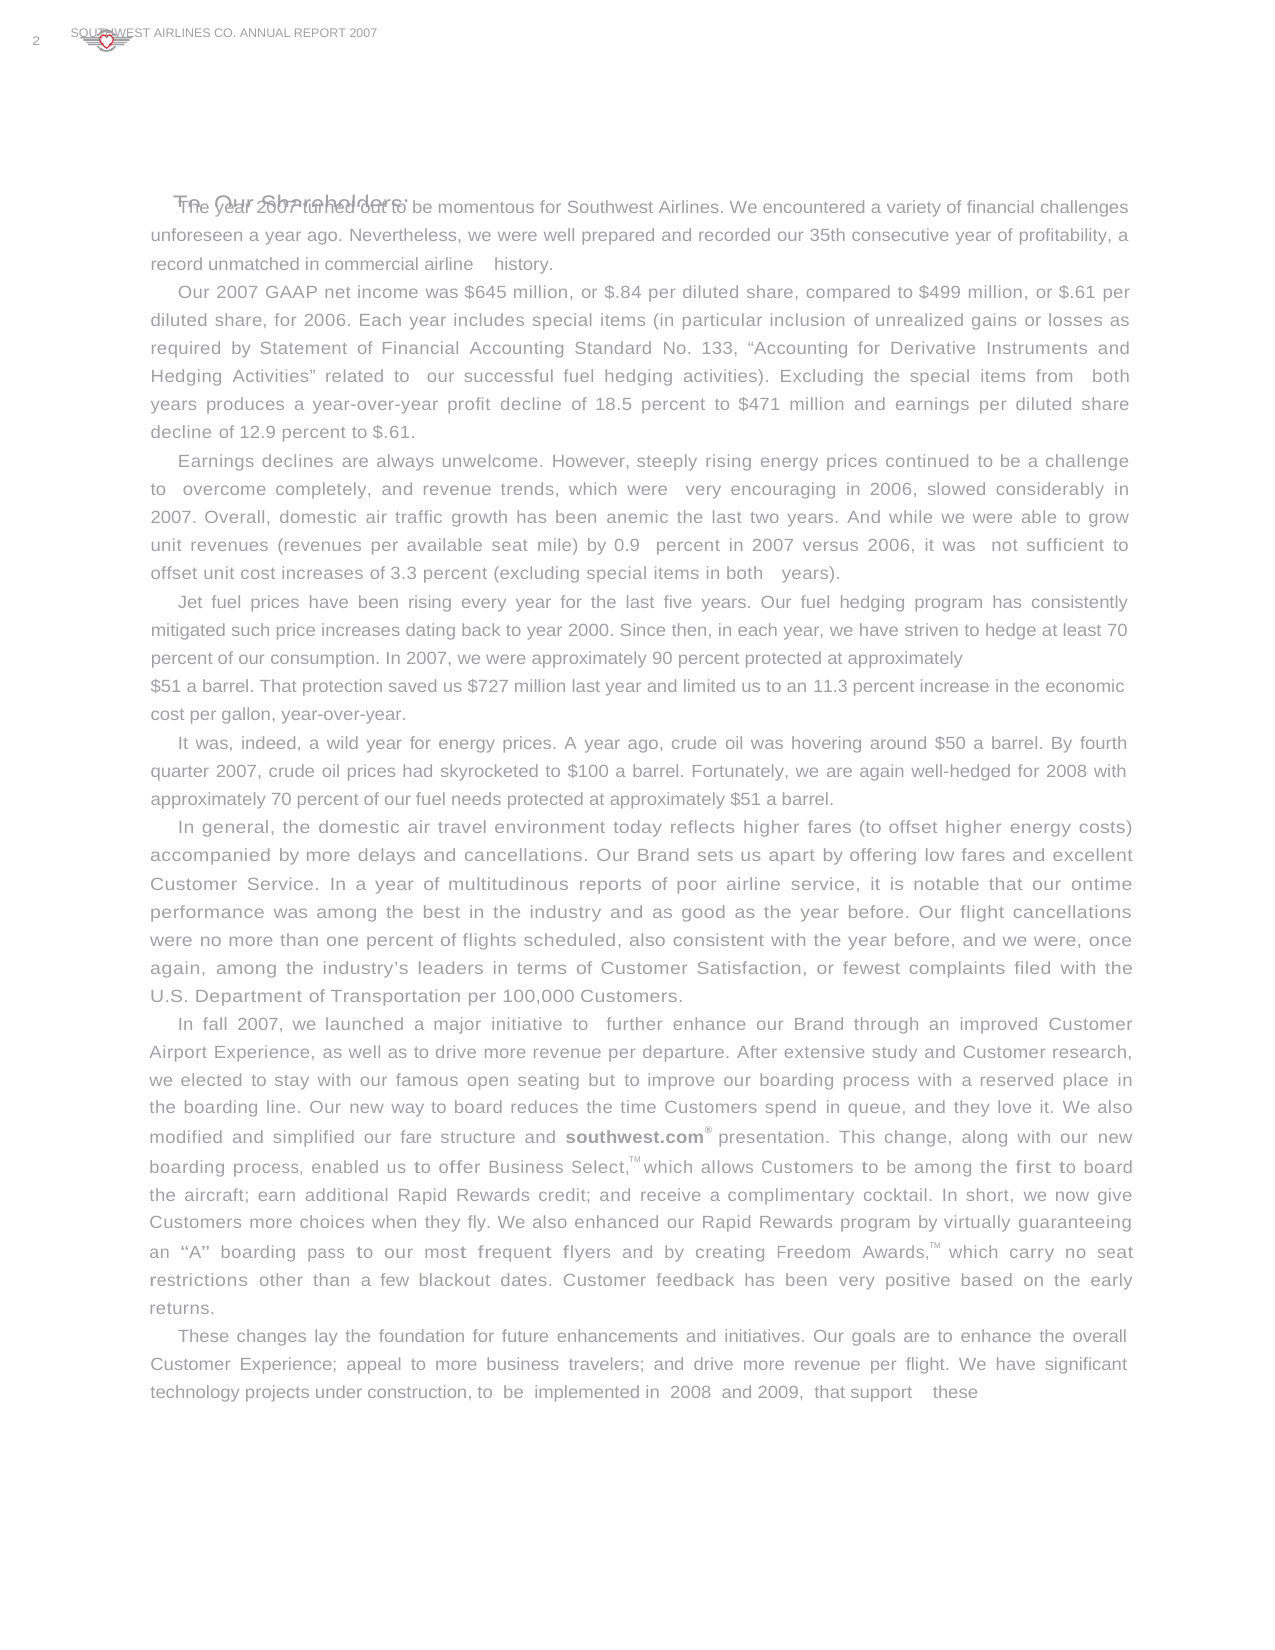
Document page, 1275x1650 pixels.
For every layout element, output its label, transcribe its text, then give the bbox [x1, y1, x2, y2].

text In general, the domestic air travel environment today reflects higher fares (to offset higher energy costs) accompanied by more delays and cancellations. Our Brand sets us apart by offering low fares and excellent Customer Service. In a year of multitudinous reports of poor airline service, it is notable that our ontime performance was among the best in the industry and as good as the year before. Our flight cancellations were no more than one percent of flights scheduled, also consistent with the year before, and we were, once again, among the industry’s leaders in terms of Customer Satisfaction, or fewest complaints filed with the U.S. Department of Transportation per 100,000 Customers. [150, 817, 1133, 1006]
text Earnings declines are always unwelcome. However, steeply rising energy prices continued to be a challenge to overcome completely, and revenue trends, which were very encouraging in 2006, slowed considerably in 2007. Overall, domestic air traffic growth has been anemic the last two years. And while we were able to grow unit revenues (revenues per available seat mile) by 0.9 percent in 2007 versus 2006, it was not sufficient to offset unit cost increases of 3.3 percent (excluding special items in both years). [150, 451, 1129, 583]
text It was, indeed, a wild year for energy prices. A year ago, crude oil was hovering around $50 a barrel. By fourth quarter 2007, crude oil prices had skyrocketed to $100 a barrel. Fortunately, we are again well-hedged for 2008 with approximately 70 percent of our fuel needs protected at approximately $51 a barrel. [150, 732, 1129, 809]
text The year 2007 turned out to be momentous for Southwest Airlines. We encountered a variety of financial challenges unforeseen a year ago. Nevertheless, we were well prepared and recorded our 35th consecutive year of profitability, a record unmatched in commercial airline history. [150, 197, 1131, 274]
text In fall 2007, we launched a major initiative to further enhance our Brand through an improved Customer Airport Experience, as well as to drive more revenue per departure. After extensive study and Customer research, we elected to stay with our famous open seating but to improve our boarding process with a reserved place in the boarding line. Our new way to board reduces the time Customers spend in queue, and they love it. We also modified and simplified our fare structure and southwest.com® presentation. This change, along with our new boarding process, enabled us to offer Business Select,TM which allows Customers to be among the first to board the aircraft; earn additional Rapid Rewards credit; and receive a complimentary cocktail. In short, we now give Customers more choices when they fly. We also enhanced our Rapid Rewards program by virtually guaranteeing an “A” boarding pass to our most frequent flyers and by creating Freedom Awards,TM which carry no seat restrictions other than a few blackout dates. Customer feedback has been very positive based on the early returns. [149, 1014, 1133, 1318]
text Our 2007 GAAP net income was $645 million, or $.84 per diluted share, compared to $499 million, or $.61 per diluted share, for 2006. Each year includes special items (in particular inclusion of unrealized gains or losses as required by Statement of Financial Accounting Standard No. 133, “Accounting for Derivative Instruments and Hedging Activities” related to our successful fuel hedging activities). Excluding the special items from both years produces a year-over-year profit decline of 18.5 percent to $471 million and earnings per diluted share decline of 12.9 percent to $.61. [150, 282, 1130, 443]
picture [79, 48, 133, 52]
text These changes lay the foundation for future enhancements and initiatives. Our goals are to enhance the overall Customer Experience; appeal to more business travelers; and drive more revenue per flight. We have significant technology projects under construction, to be implemented in 2008 and 2009, that support these [150, 1326, 1129, 1402]
text $51 a barrel. That protection saved us $727 million last year and limited us to an 11.3 percent increase in the economic cost per gallon, year-over-year. [150, 676, 1144, 724]
text 2 [32, 33, 1144, 48]
text Jet fuel prices have been rising every year for the last five years. Our fuel hedging program has consistently mitigated such price increases dating back to year 2000. Since then, in each year, we have striven to hedge at least 70 percent of our consumption. In 2007, we were approximately 90 percent protected at approximately [151, 591, 1130, 668]
